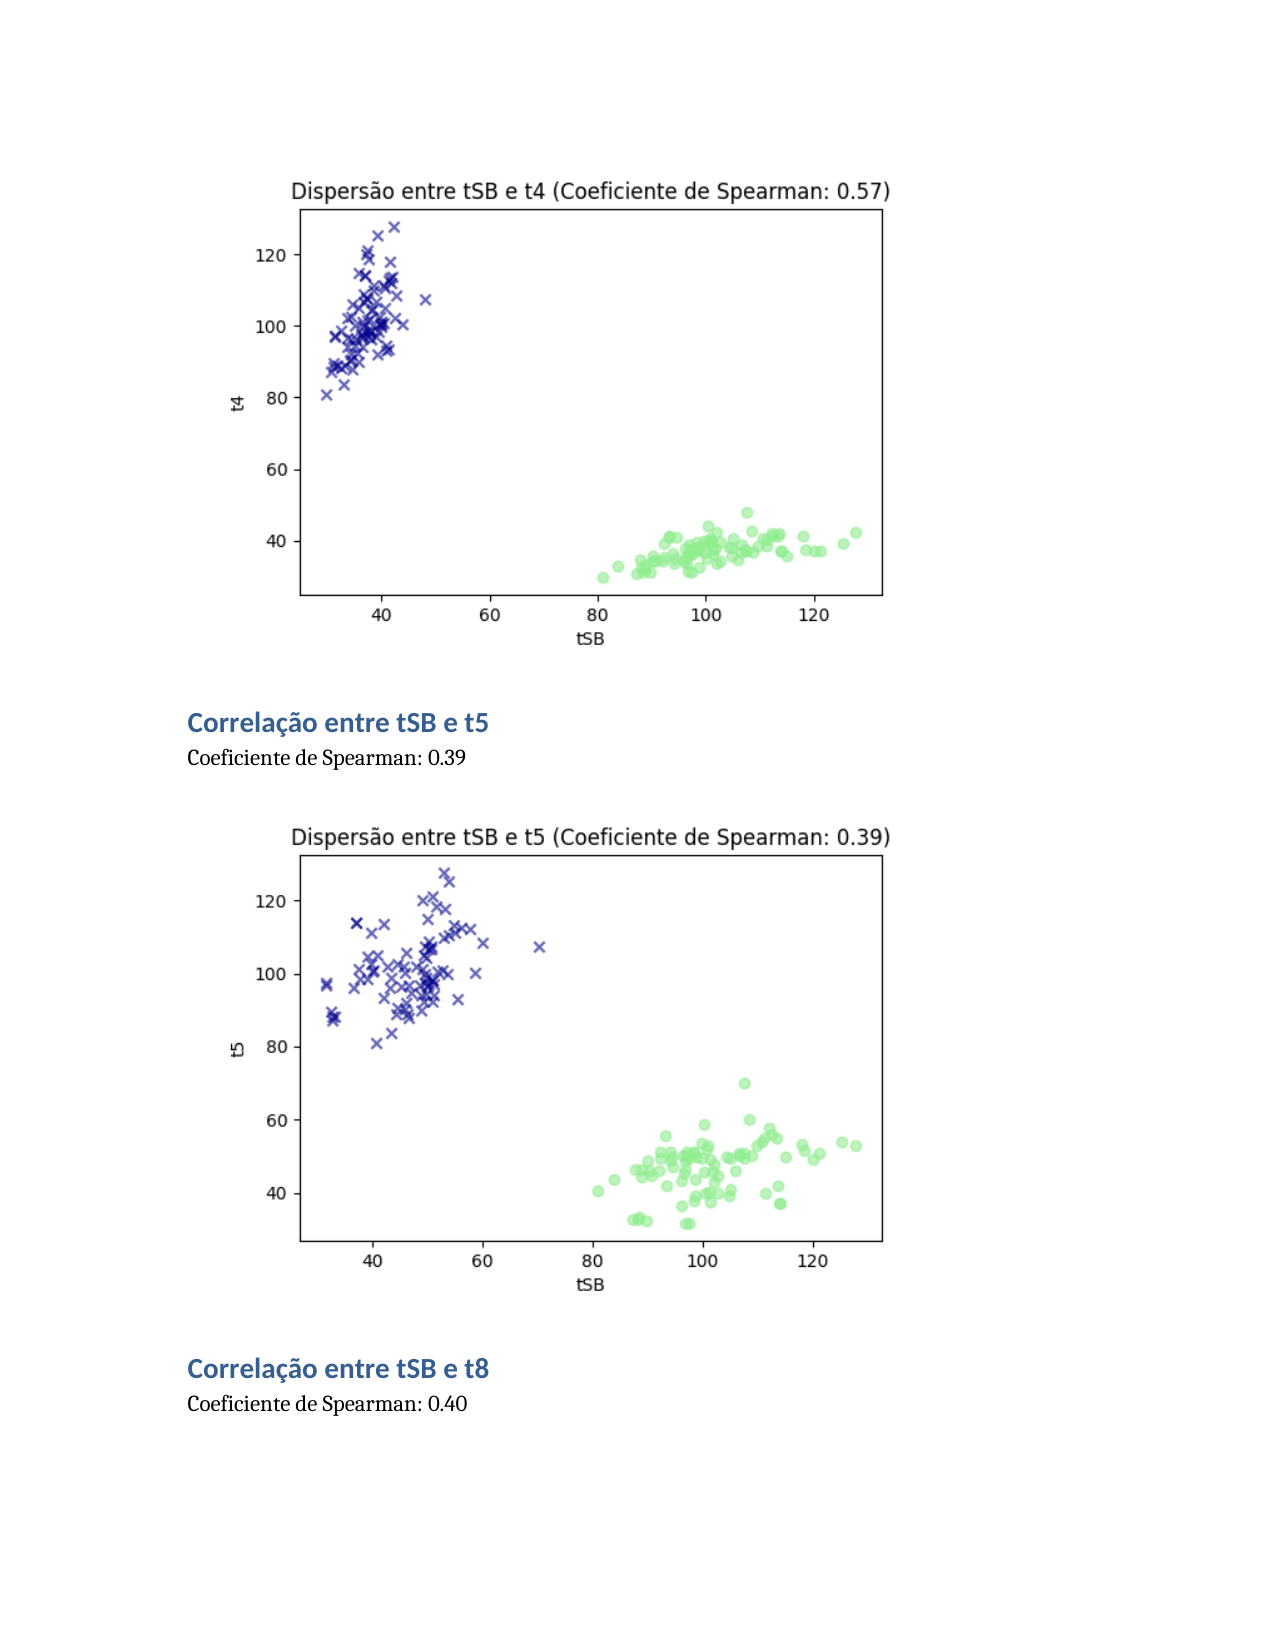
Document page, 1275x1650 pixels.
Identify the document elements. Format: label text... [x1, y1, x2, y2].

picture [206, 150, 957, 650]
subtitle Correlação entre tSB e t5 [187, 704, 1087, 739]
picture [206, 795, 957, 1296]
subtitle Correlação entre tSB e t8 [187, 1350, 1087, 1385]
text Coeficiente de Spearman: 0.40 [187, 1391, 1087, 1417]
text Coeficiente de Spearman: 0.39 [187, 745, 1087, 771]
